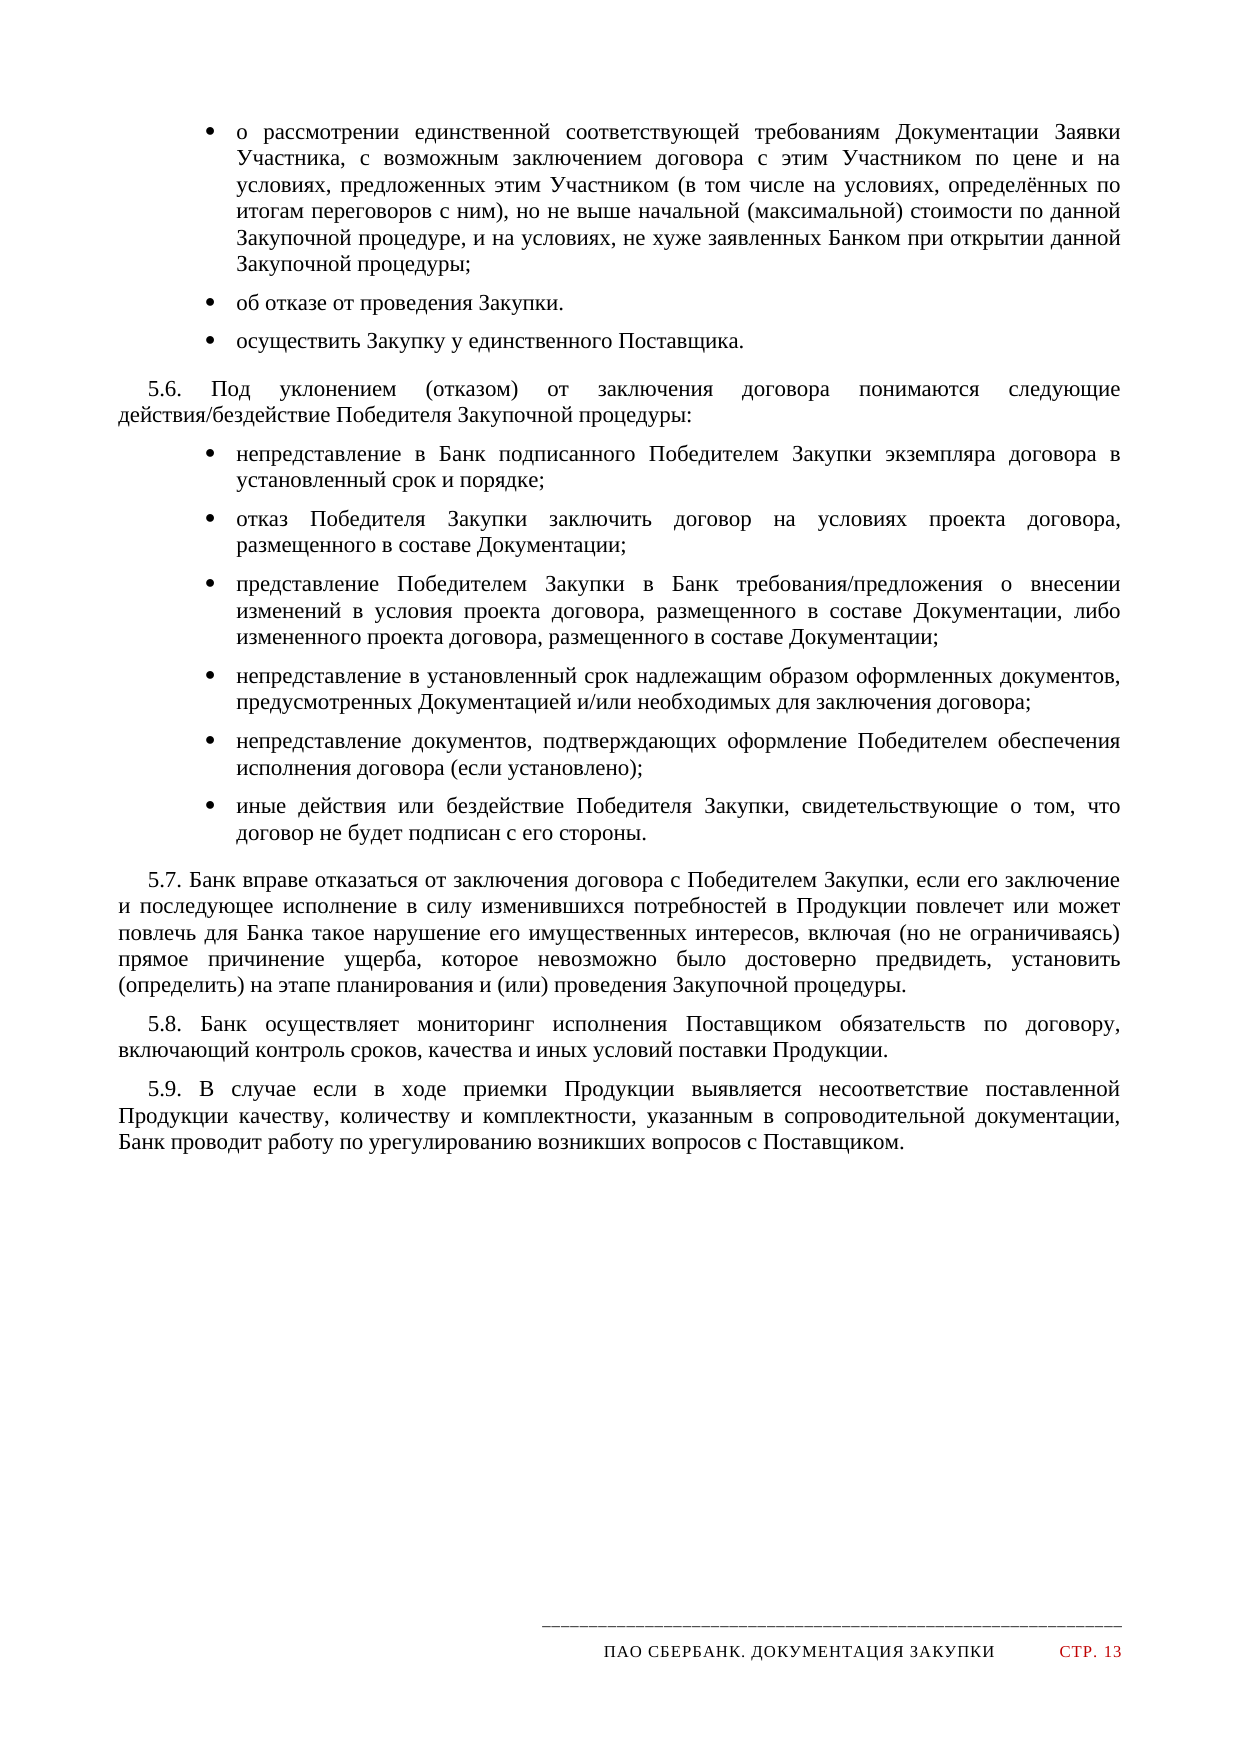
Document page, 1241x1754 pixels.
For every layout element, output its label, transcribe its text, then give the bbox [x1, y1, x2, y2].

list об отказе от проведения Закупки. [206, 289, 1122, 315]
list осуществить Закупку у единственного Поставщика. [206, 328, 1122, 354]
text 5.9. В случае если в ходе приемки Продукции выявляется несоответствие поставленной Продукции качеству, количеству и комплектности, указанным в сопроводительной документации, Банк проводит работу по урегулированию возникших вопросов с Поставщиком. [118, 1075, 1122, 1154]
list иные действия или бездействие Победителя Закупки, свидетельствующие о том, что договор не будет подписан с его стороны. [206, 792, 1122, 845]
list непредставление в Банк подписанного Победителем Закупки экземпляра договора в установленный срок и порядке; [206, 440, 1122, 493]
text 5.7. Банк вправе отказаться от заключения договора с Победителем Закупки, если его заключение и последующее исполнение в силу изменившихся потребностей в Продукции повлечет или может повлечь для Банка такое нарушение его имущественных интересов, включая (но не ограничиваясь) прямое причинение ущерба, которое невозможно было достоверно предвидеть, установить (определить) на этапе планирования и (или) проведения Закупочной процедуры. [118, 866, 1122, 998]
list непредставление документов, подтверждающих оформление Победителем обеспечения исполнения договора (если установлено); [206, 727, 1122, 780]
list непредставление в установленный срок надлежащим образом оформленных документов, предусмотренных Документацией и/или необходимых для заключения договора; [206, 662, 1122, 715]
list представление Победителем Закупки в Банк требования/предложения о внесении изменений в условия проекта договора, размещенного в составе Документации, либо измененного проекта договора, размещенного в составе Документации; [206, 570, 1122, 649]
text 5.8. Банк осуществляет мониторинг исполнения Поставщиком обязательств по договору, включающий контроль сроков, качества и иных условий поставки Продукции. [118, 1010, 1122, 1063]
list о рассмотрении единственной соответствующей требованиям Документации Заявки Участника, с возможным заключением договора с этим Участником по цене и на условиях, предложенных этим Участником (в том числе на условиях, определённых по итогам переговоров с ним), но не выше начальной (максимальной) стоимости по данной Закупочной процедуре, и на условиях, не хуже заявленных Банком при открытии данной Закупочной процедуры; [206, 118, 1122, 276]
text 5.6. Под уклонением (отказом) от заключения договора понимаются следующие действия/бездействие Победителя Закупочной процедуры: [118, 375, 1122, 427]
list отказ Победителя Закупки заключить договор на условиях проекта договора, размещенного в составе Документации; [206, 505, 1122, 558]
